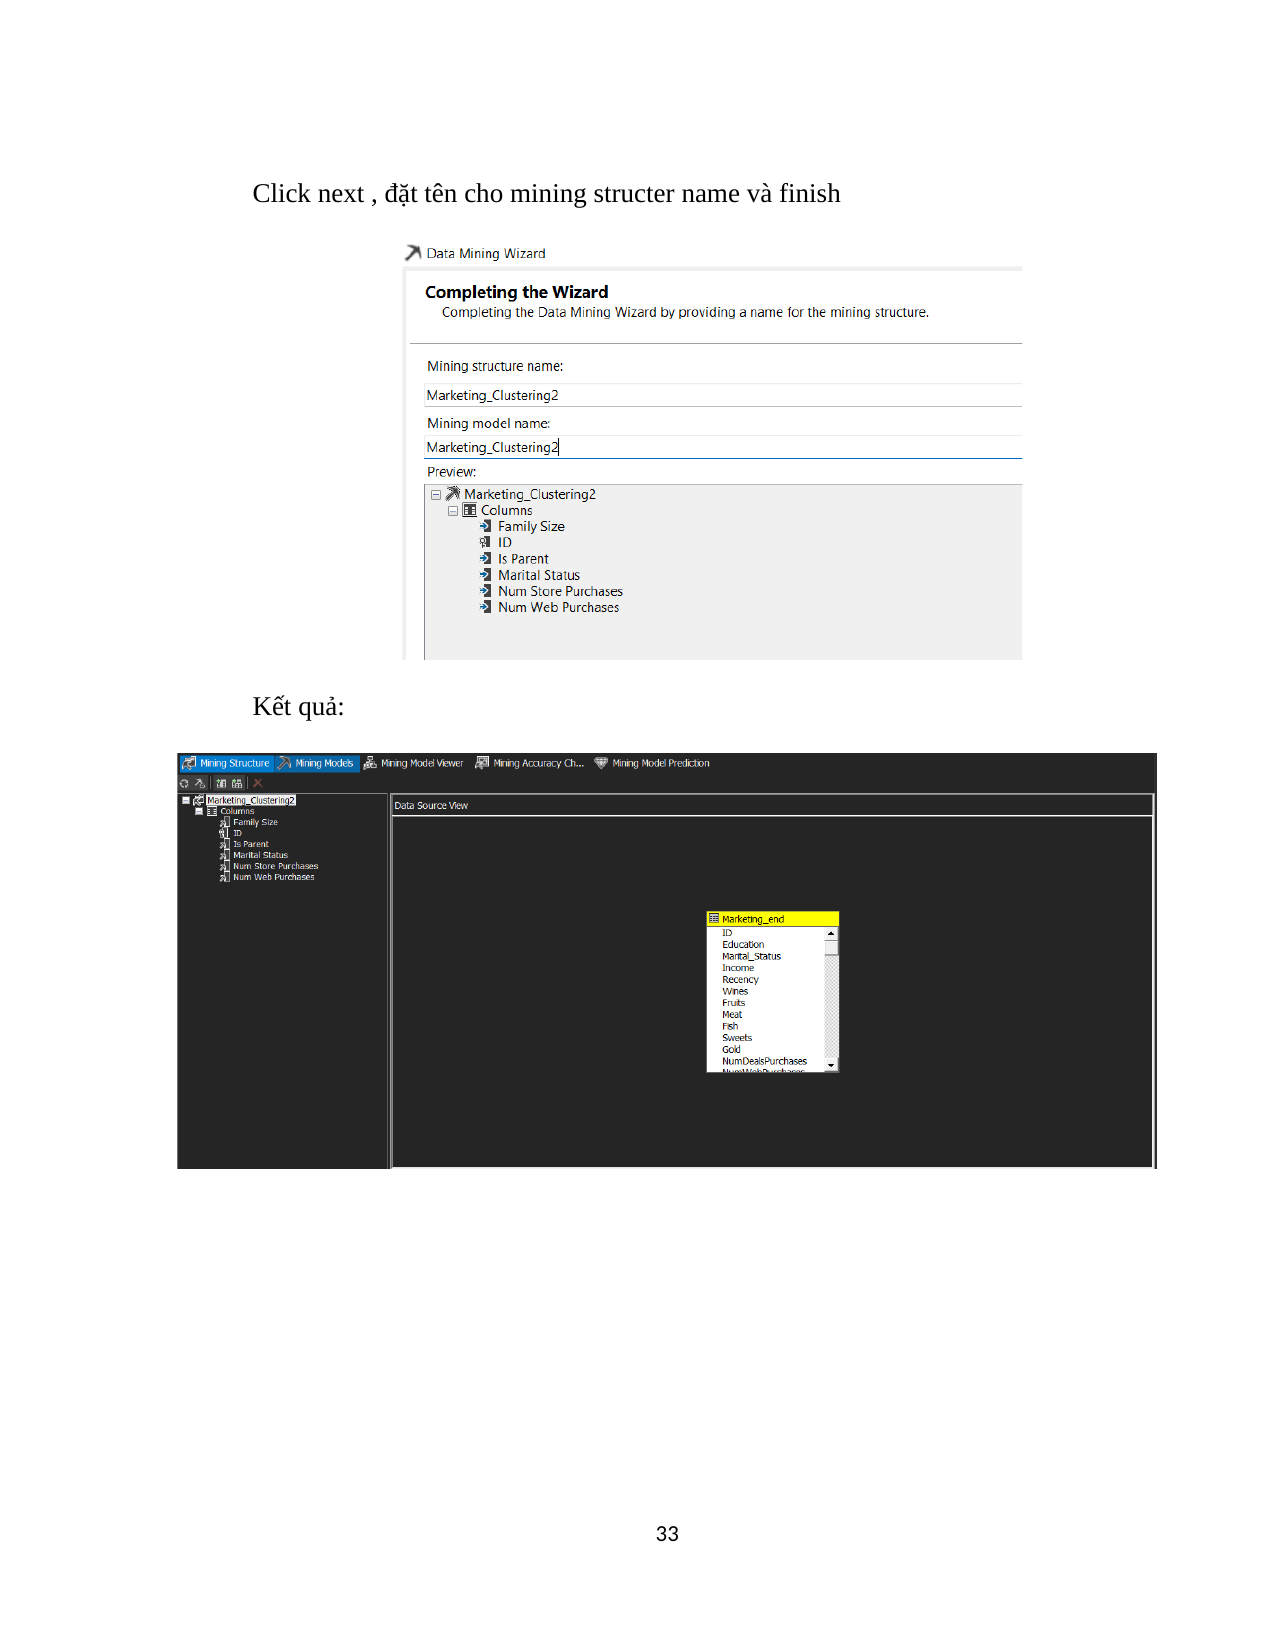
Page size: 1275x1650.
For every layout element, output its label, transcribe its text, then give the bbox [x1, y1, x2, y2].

text Click next , đặt tên cho mining structer name và finish [177, 177, 1157, 208]
picture [177, 753, 1157, 1169]
text Kết quả: [177, 690, 1157, 721]
picture [402, 240, 1023, 660]
